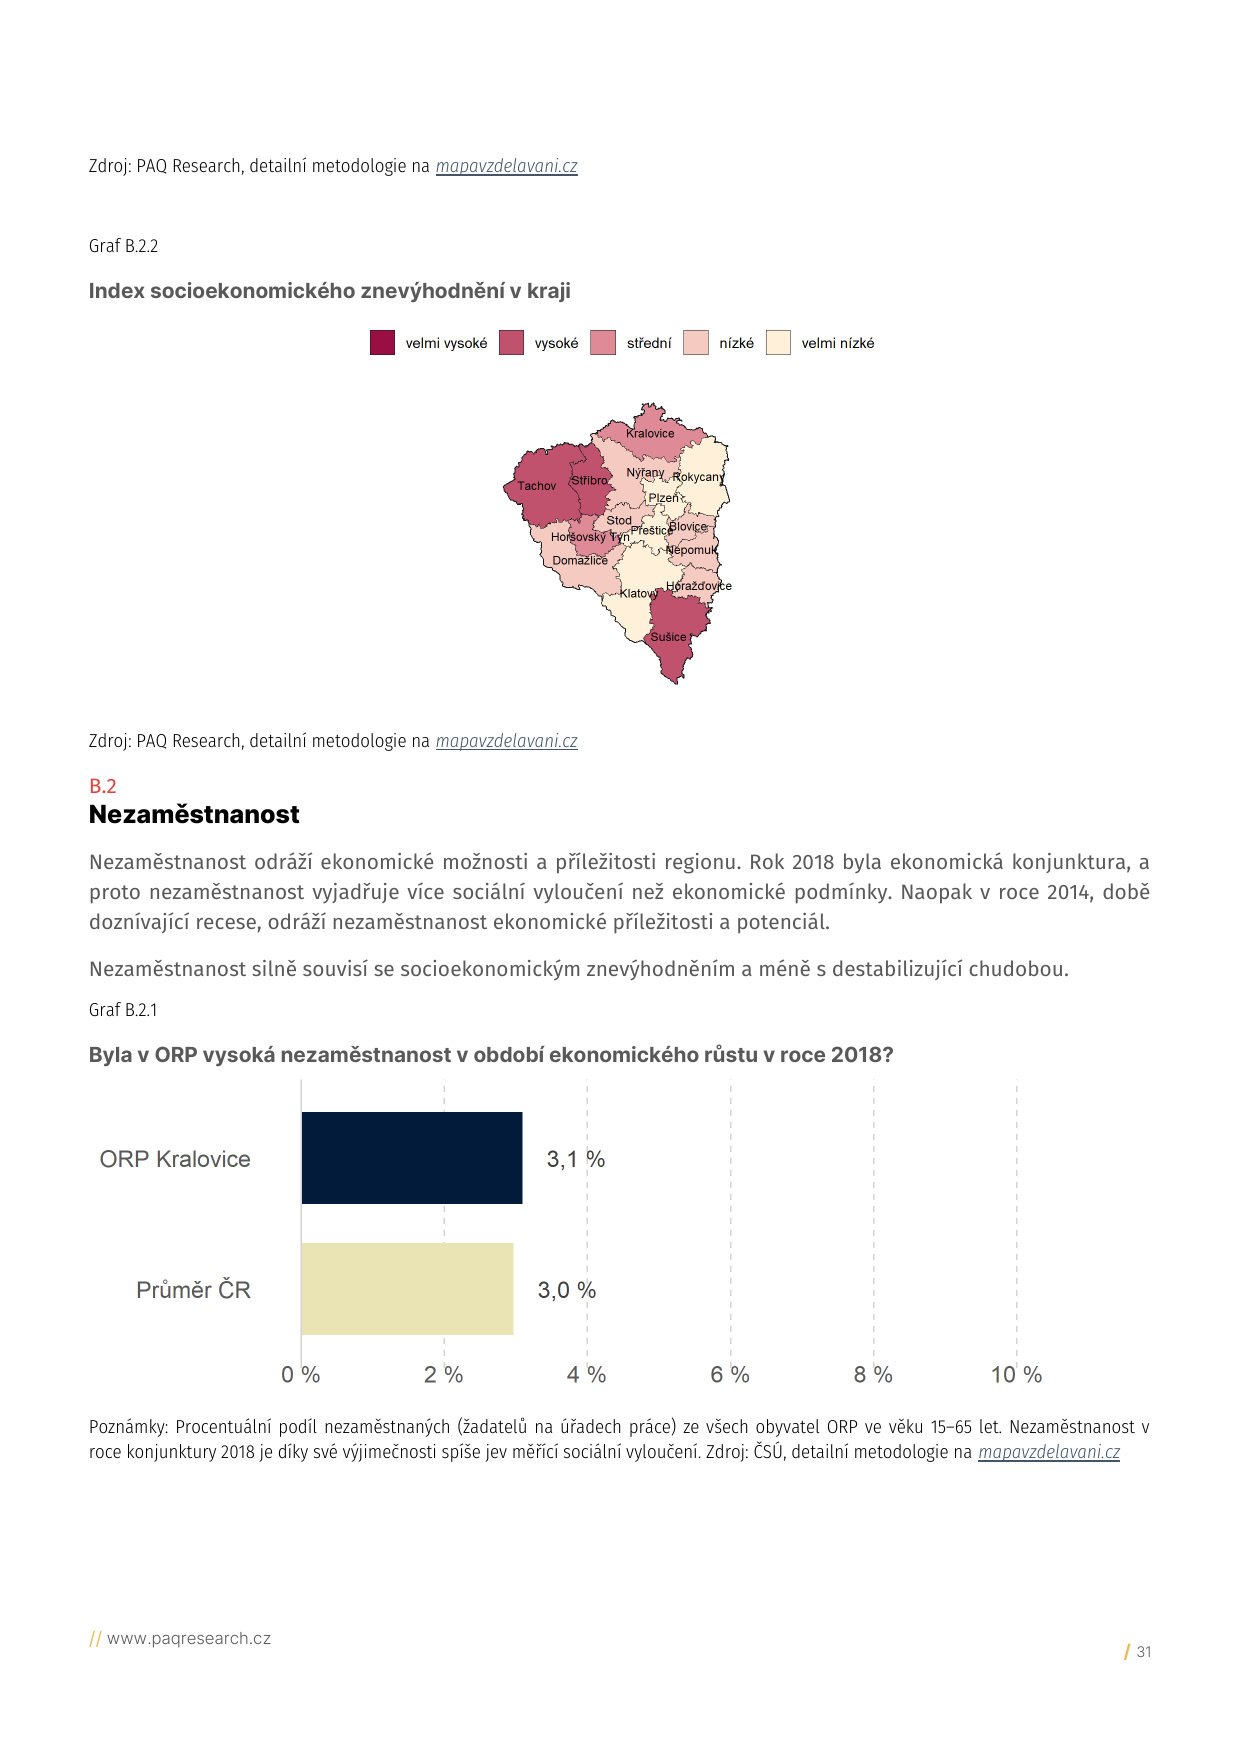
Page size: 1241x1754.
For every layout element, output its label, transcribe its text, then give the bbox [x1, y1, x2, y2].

text Nezaměstnanost odráží ekonomické možnosti a příležitosti regionu. Rok 2018 byla ekonomická konjunktura, a proto nezaměstnanost vyjadřuje více sociální vyloučení než ekonomické podmínky. Naopak v roce 2014, době doznívající recese, odráží nezaměstnanost ekonomické příležitosti a potenciál. [89, 845, 1152, 935]
picture [88, 1067, 1139, 1399]
text Nezaměstnanost silně souvisí se socioekonomickým znevýhodněním a méně s destabilizující chudobou. [89, 952, 1152, 982]
picture [88, 303, 1139, 706]
text Graf B.2.1 [89, 999, 1152, 1021]
text Index socioekonomického znevýhodnění v kraji [89, 273, 1152, 303]
text Graf B.2.2 [89, 234, 1152, 257]
text Zdroj: PAQ Research, detailní metodologie na mapavzdelavani.cz [89, 722, 1152, 752]
text Byla v ORP vysoká nezaměstnanost v období ekonomického růstu v roce 2018? [89, 1037, 1152, 1067]
text B.2 [89, 769, 1152, 799]
text Poznámky: Procentuální podíl nezaměstnaných (žadatelů na úřadech práce) ze všech obyvatel ORP ve věku 15–65 let. Nezaměstnanost v roce konjunktury 2018 je díky své výjimečnosti spíše jev měřící sociální vyloučení. Zdroj: ČSÚ, detailní metodologie na mapavzdelavani.cz [89, 1416, 1152, 1464]
subtitle Nezaměstnanost [89, 799, 1152, 829]
text Zdroj: PAQ Research, detailní metodologie na mapavzdelavani.cz [89, 148, 1152, 178]
